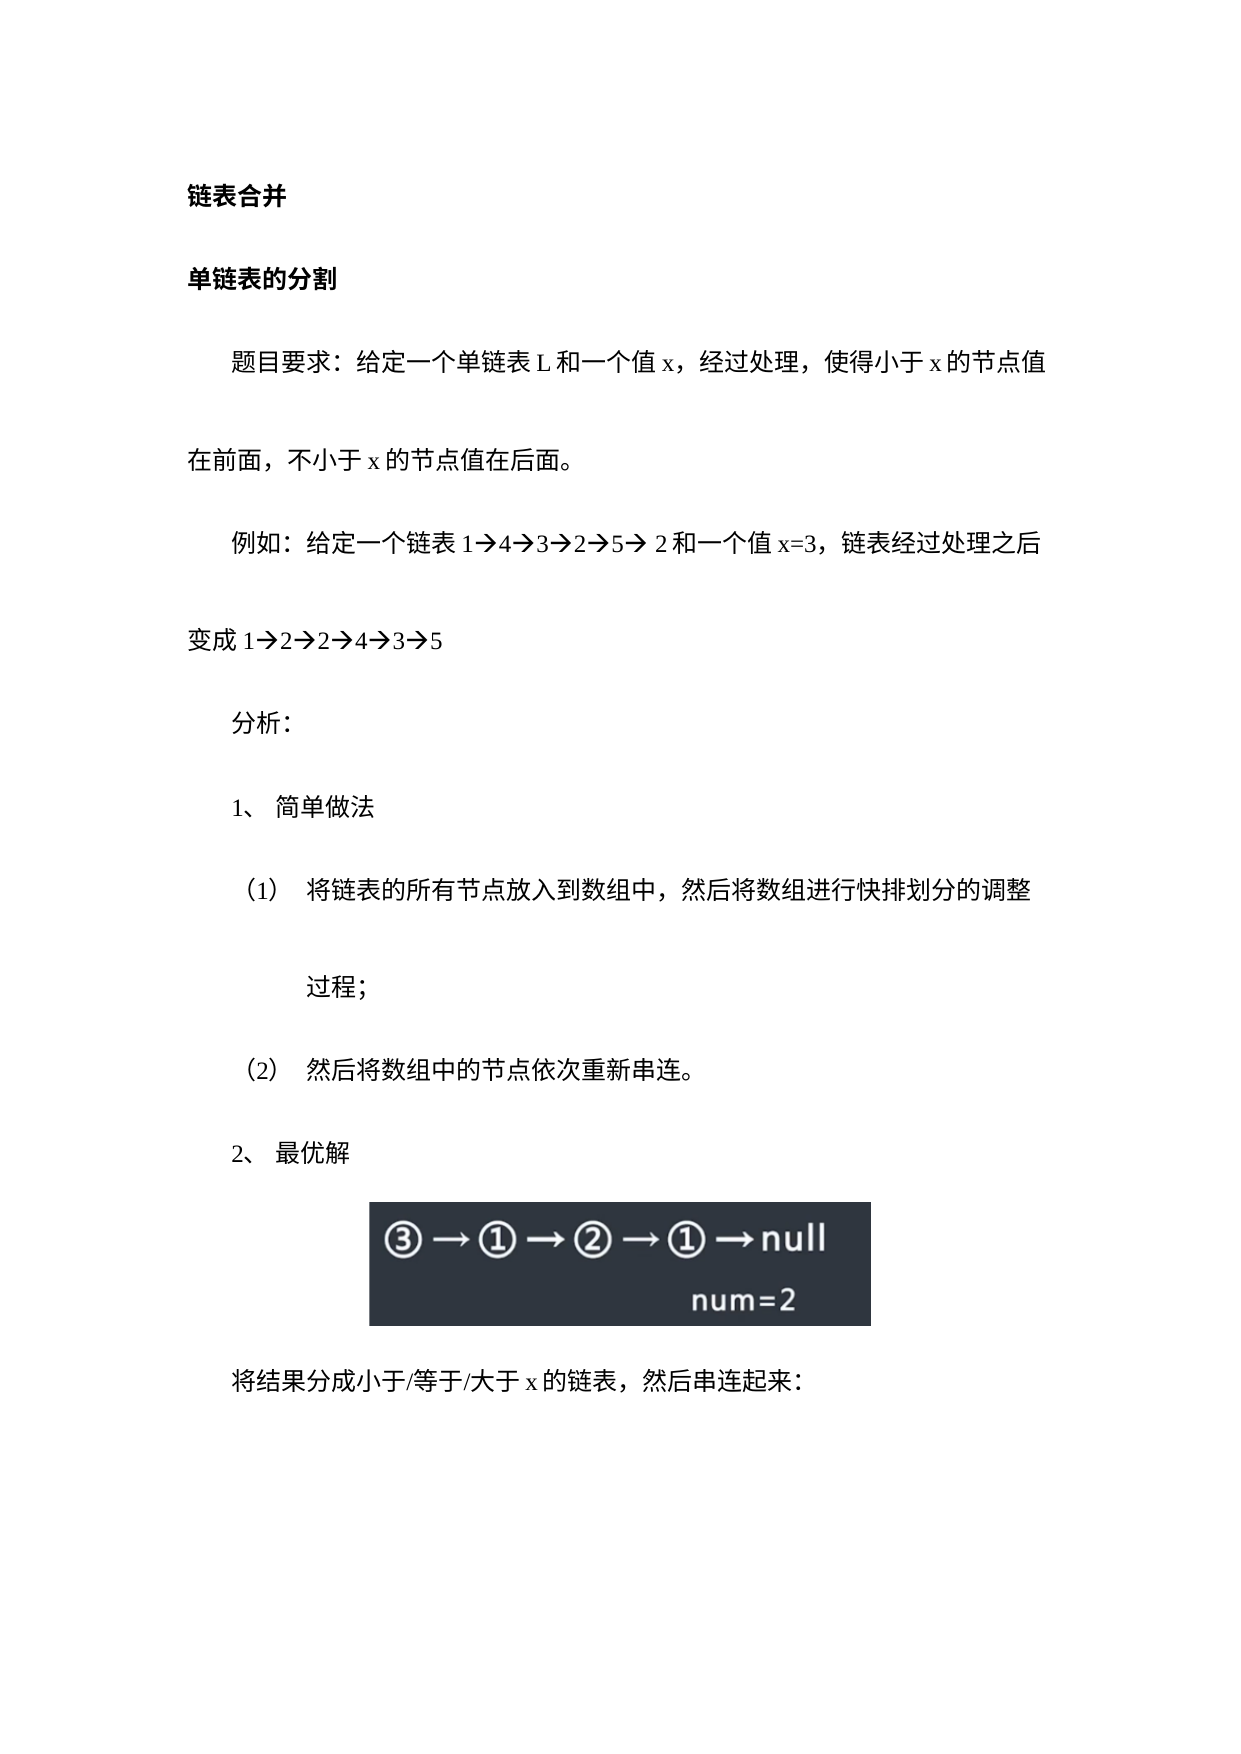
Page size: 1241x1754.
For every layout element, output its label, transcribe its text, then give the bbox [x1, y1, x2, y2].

text 将结果分成小于/等于/大于x的链表，然后串连起来： [231, 1347, 1053, 1412]
list 将链表的所有节点放入到数组中，然后将数组进行快排划分的调整过程； [231, 856, 1053, 1018]
text 题目要求：给定一个单链表L和一个值x，经过处理，使得小于x的节点值在前面，不小于x的节点值在后面。 [187, 328, 1053, 491]
list 简单做法 [231, 773, 1053, 838]
list 然后将数组中的节点依次重新串连。 [231, 1036, 1053, 1101]
picture [369, 1202, 871, 1326]
text 分析： [187, 689, 1053, 754]
subtitle 链表合并 [187, 162, 1053, 227]
text 例如：给定一个链表14325 2和一个值x=3，链表经过处理之后变成122435 [187, 509, 1053, 671]
subtitle 单链表的分割 [187, 245, 1053, 310]
list 最优解 [231, 1119, 1053, 1184]
